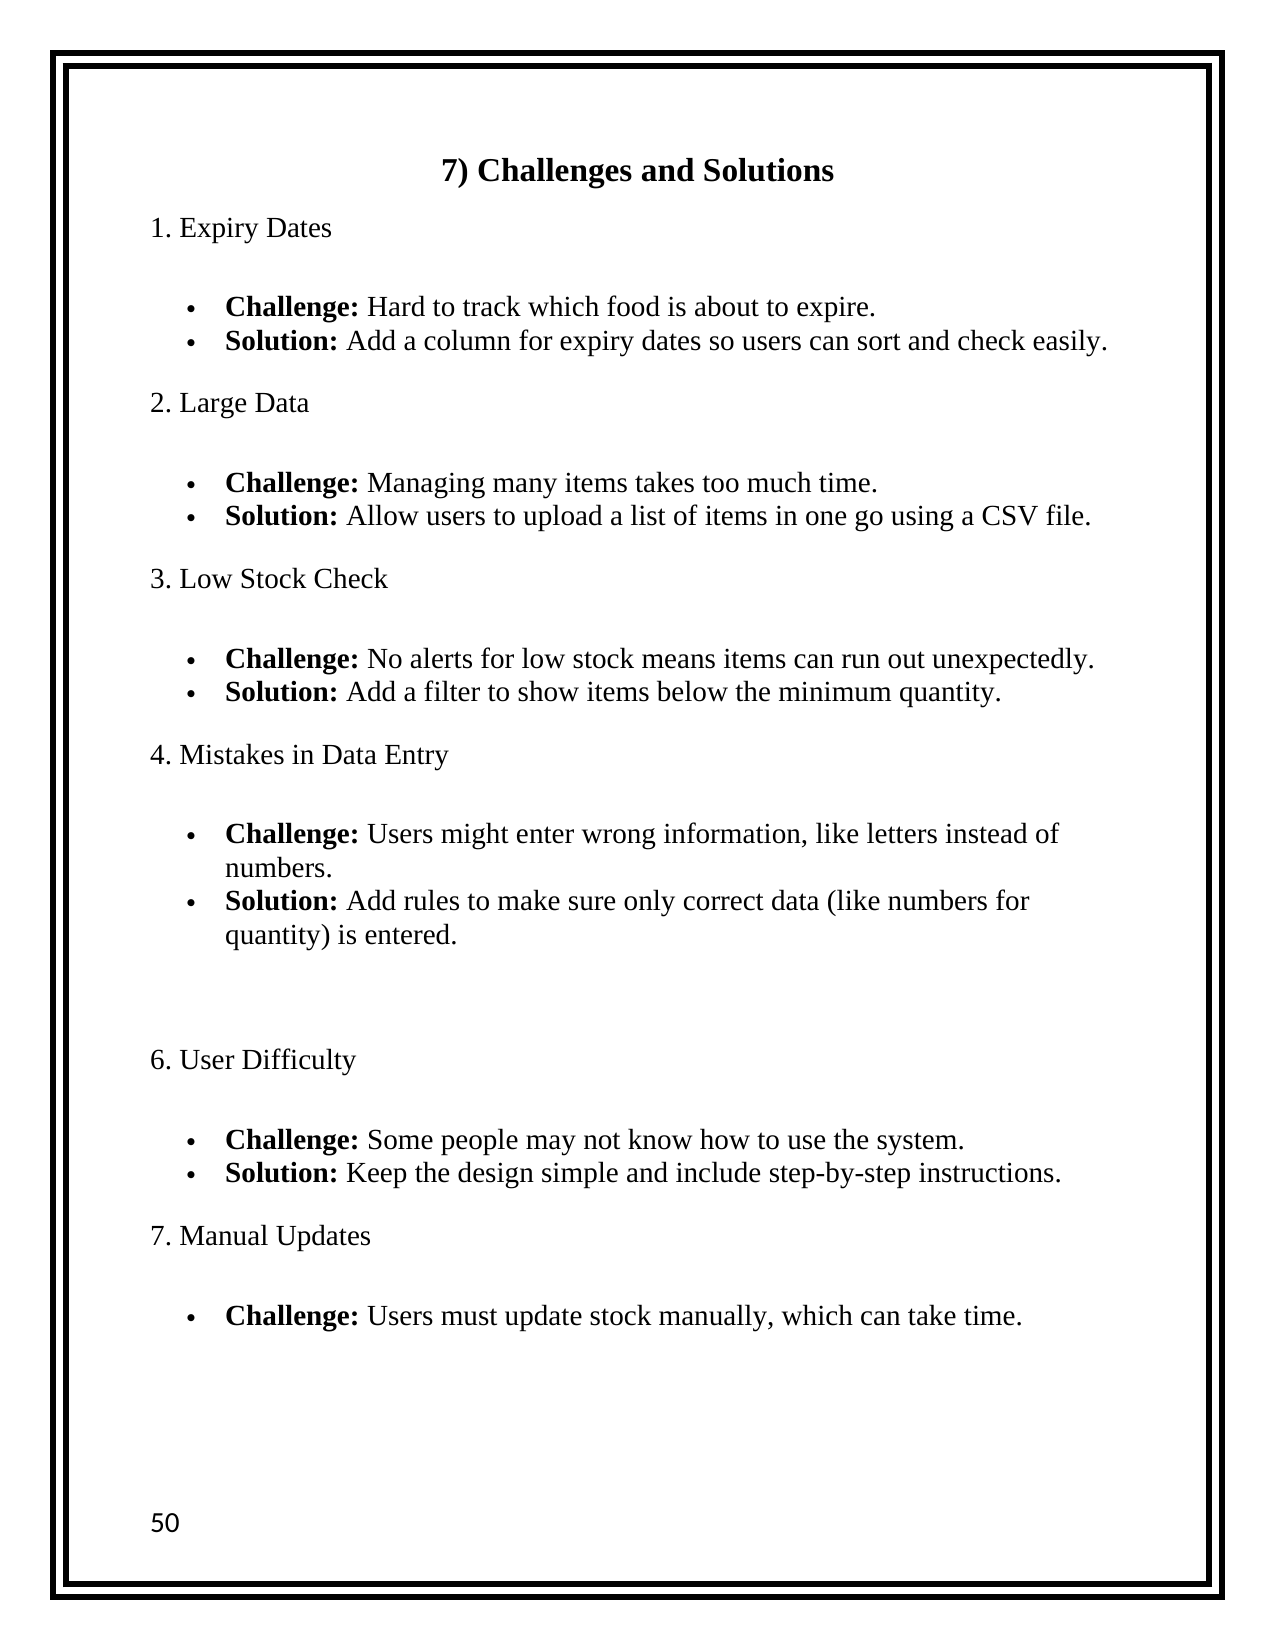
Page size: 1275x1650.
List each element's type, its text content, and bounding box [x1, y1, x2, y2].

list Challenge: Some people may not know how to use the system. [187, 1122, 1125, 1156]
subtitle 6. User Difficulty [150, 1042, 1125, 1076]
list Solution: Add rules to make sure only correct data (like numbers for quantity) is entered. [187, 883, 1125, 951]
list Solution: Keep the design simple and include step-by-step instructions. [187, 1156, 1125, 1189]
subtitle 3. Low Stock Check [150, 561, 1125, 595]
list Challenge: Users might enter wrong information, like letters instead of numbers. [187, 816, 1125, 883]
list Solution: Add a column for expiry dates so users can sort and check easily. [187, 323, 1125, 356]
subtitle 1. Expiry Dates [150, 210, 1125, 243]
subtitle 4. Mistakes in Data Entry [150, 737, 1125, 771]
list Challenge: Managing many items takes too much time. [187, 465, 1125, 498]
subtitle 2. Large Data [150, 386, 1125, 419]
subtitle 7. Manual Updates [150, 1218, 1125, 1252]
list Solution: Add a filter to show items below the minimum quantity. [187, 674, 1125, 708]
list Challenge: Users must update stock manually, which can take time. [187, 1298, 1125, 1331]
subtitle 7) Challenges and Solutions [148, 150, 1127, 188]
list Solution: Allow users to upload a list of items in one go using a CSV file. [187, 498, 1125, 532]
list Challenge: No alerts for low stock means items can run out unexpectedly. [187, 641, 1125, 674]
list Challenge: Hard to track which food is about to expire. [187, 289, 1125, 323]
